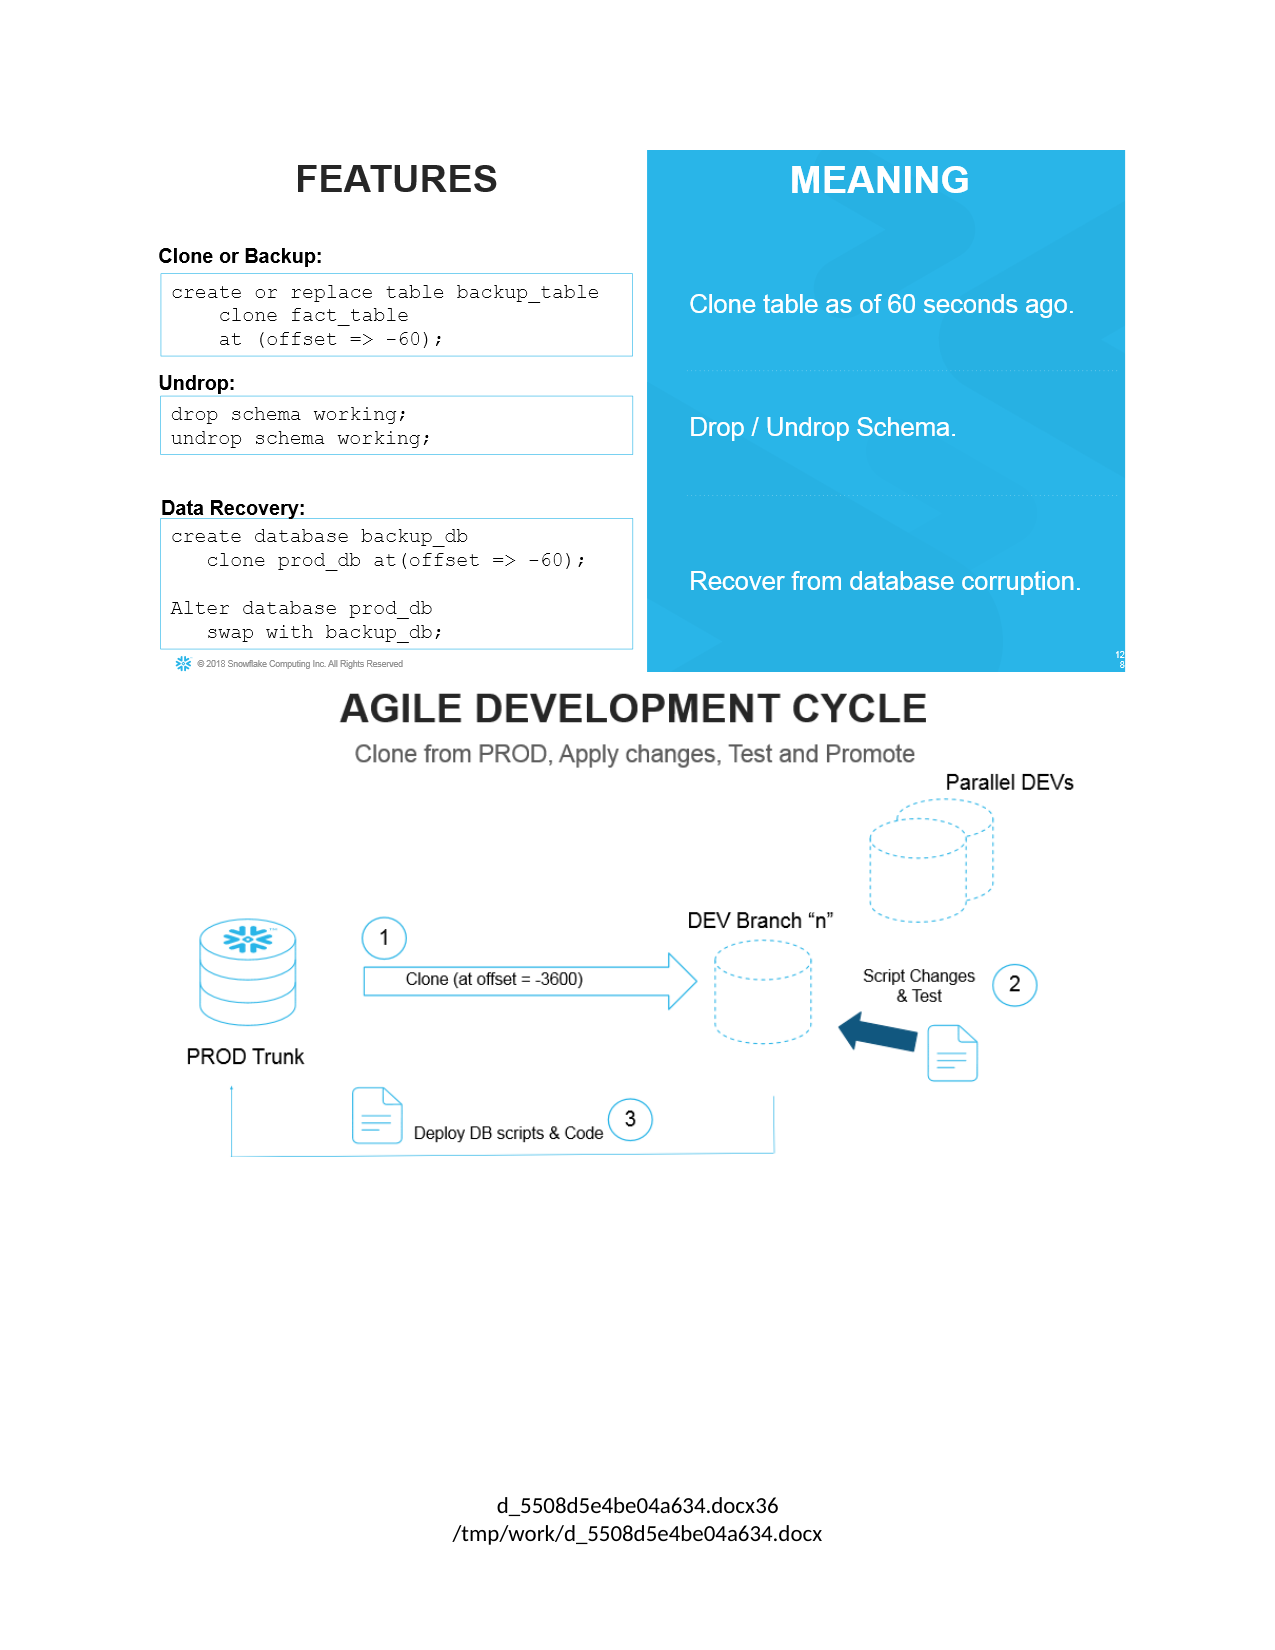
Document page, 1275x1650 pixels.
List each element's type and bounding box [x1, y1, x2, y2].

picture [150, 150, 1125, 672]
picture [150, 680, 1125, 1157]
